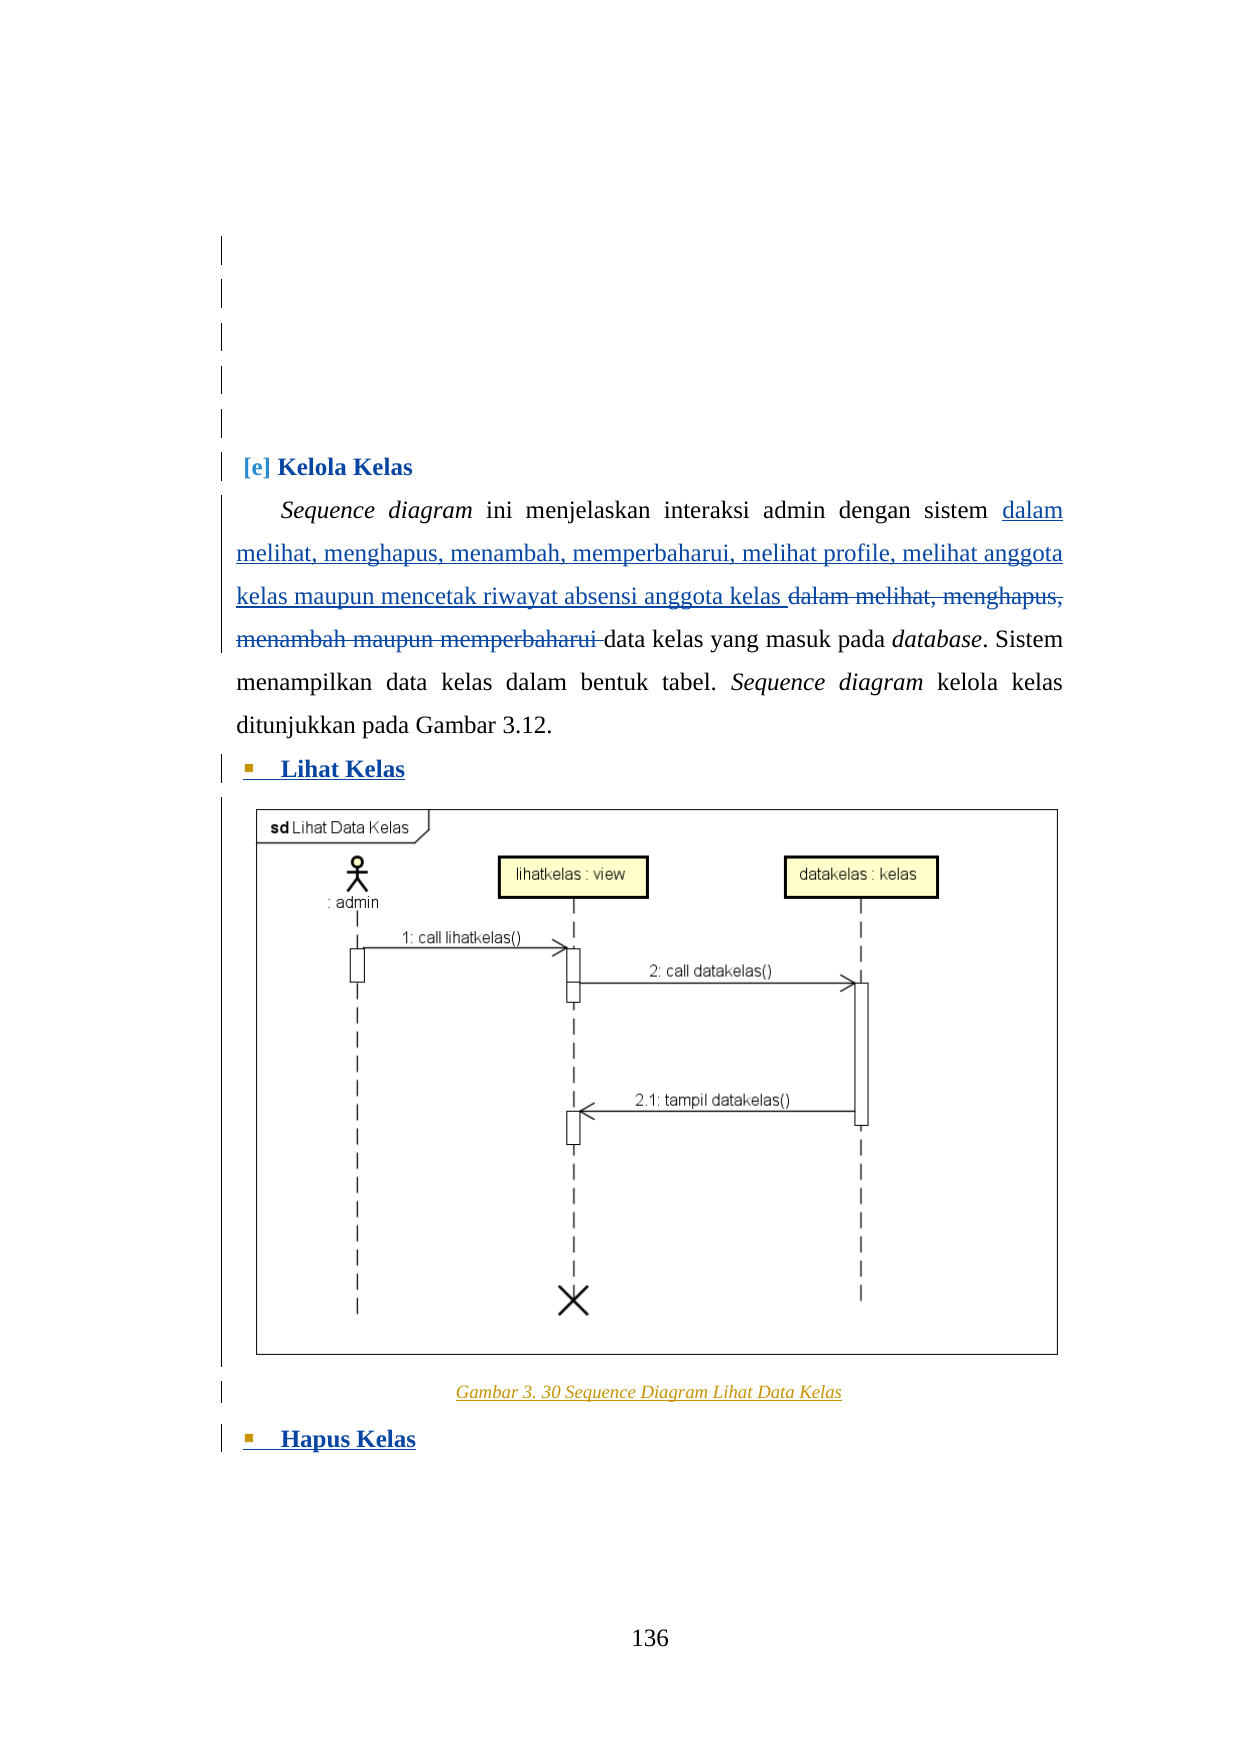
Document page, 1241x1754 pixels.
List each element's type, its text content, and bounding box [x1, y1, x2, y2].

text Sequence diagram ini menjelaskan interaksi admin dengan sistem data kelas yang masuk pada database. Sistem menampilkan data kelas dalam bentuk tabel. Sequence diagram kelola kelas ditunjukkan pada Gambar 3.12. [236, 495, 1063, 563]
list Kelola Kelas [243, 452, 1063, 481]
picture [243, 796, 1070, 1367]
text Sequence diagram ini menjelaskan interaksi admin dengan sistem data kelas yang masuk pada database. Sistem menampilkan data kelas dalam bentuk tabel. Sequence diagram kelola kelas ditunjukkan pada Gambar 3.12. [236, 564, 1063, 739]
